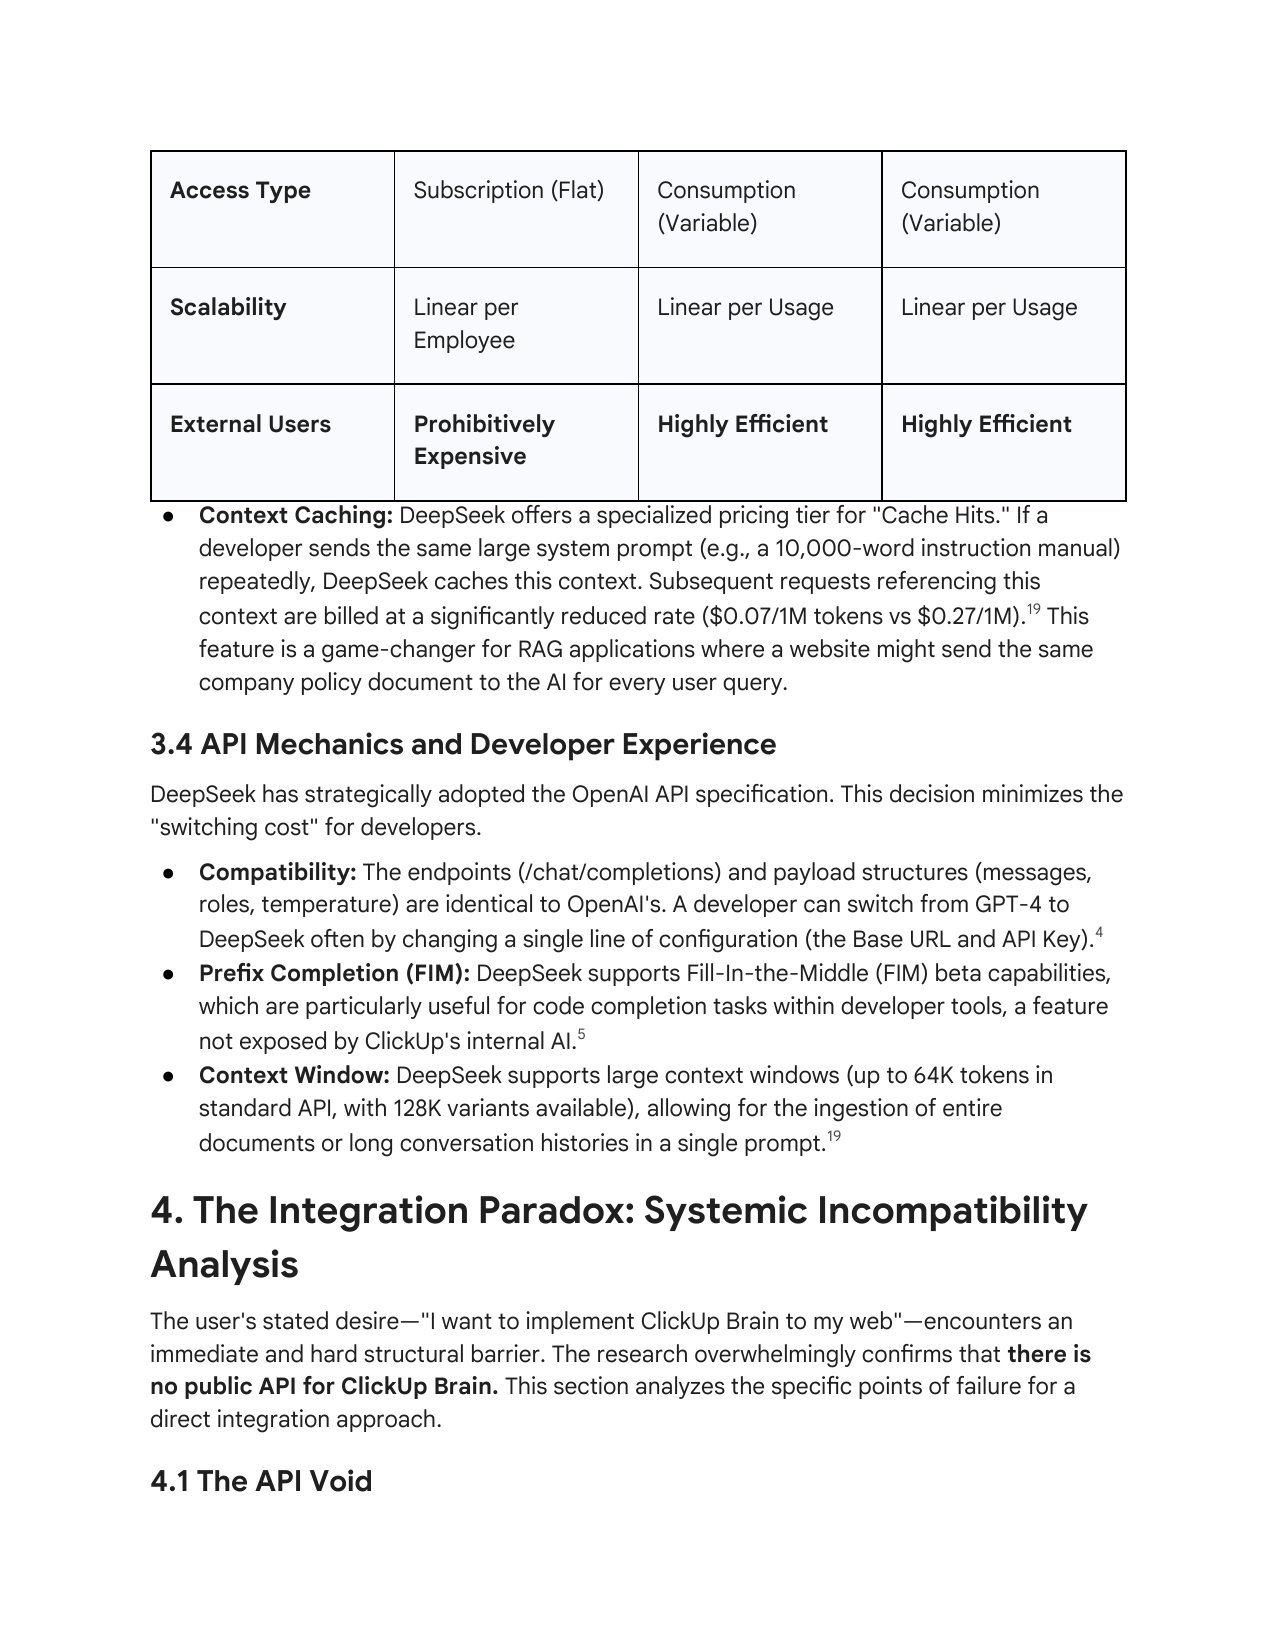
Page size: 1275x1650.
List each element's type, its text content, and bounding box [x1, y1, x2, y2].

list Context Window: DeepSeek supports large context windows (up to 64K tokens in standard API, with 128K variants available), allowing for the ingestion of entire documents or long conversation histories in a single prompt.19 [161, 1061, 1125, 1158]
table_cell Consumption (Variable) [883, 152, 1125, 267]
table_cell Linear per Usage [883, 268, 1125, 383]
table_cell External Users [152, 385, 394, 500]
text DeepSeek has strategically adopted the OpenAI API specification. This decision minimizes the "switching cost" for developers. [150, 780, 1125, 841]
list Context Caching: DeepSeek offers a specialized pricing tier for "Cache Hits." If a developer sends the same large system prompt (e.g., a 10,000-word instruction manual) repeatedly, DeepSeek caches this context. Subsequent requests referencing this context are billed at a significantly reduced rate ($0.07/1M tokens vs $0.27/1M).19 This feature is a game-changer for RAG applications where a website might send the same company policy document to the AI for every user query. [161, 502, 1125, 697]
list Compatibility: The endpoints (/chat/completions) and payload structures (messages, roles, temperature) are identical to OpenAI's. A developer can switch from GPT-4 to DeepSeek often by changing a single line of configuration (the Base URL and API Key).4 [161, 858, 1125, 955]
table_cell Highly Efficient [639, 385, 881, 500]
table_cell Access Type [152, 152, 394, 267]
subtitle 4. The Integration Paradox: Systemic Incompatibility Analysis [150, 1188, 1125, 1288]
table_cell Consumption (Variable) [639, 152, 881, 267]
text The user's stated desire—"I want to implement ClickUp Brain to my web"—encounters an immediate and hard structural barrier. The research overwhelmingly confirms that there is no public API for ClickUp Brain. This section analyzes the specific points of failure for a direct integration approach. [150, 1307, 1125, 1434]
table_cell Prohibitively Expensive [395, 385, 638, 500]
table_cell Linear per Employee [395, 268, 638, 383]
subtitle 4.1 The API Void [150, 1463, 1125, 1499]
table_cell Linear per Usage [639, 268, 881, 383]
list Prefix Completion (FIM): DeepSeek supports Fill-In-the-Middle (FIM) beta capabilities, which are particularly useful for code completion tasks within developer tools, a feature not exposed by ClickUp's internal AI.5 [161, 959, 1125, 1057]
subtitle 3.4 API Mechanics and Developer Experience [150, 726, 1125, 762]
table_cell Highly Efficient [883, 385, 1125, 500]
table_cell Subscription (Flat) [395, 152, 638, 267]
table_cell Scalability [152, 268, 394, 383]
